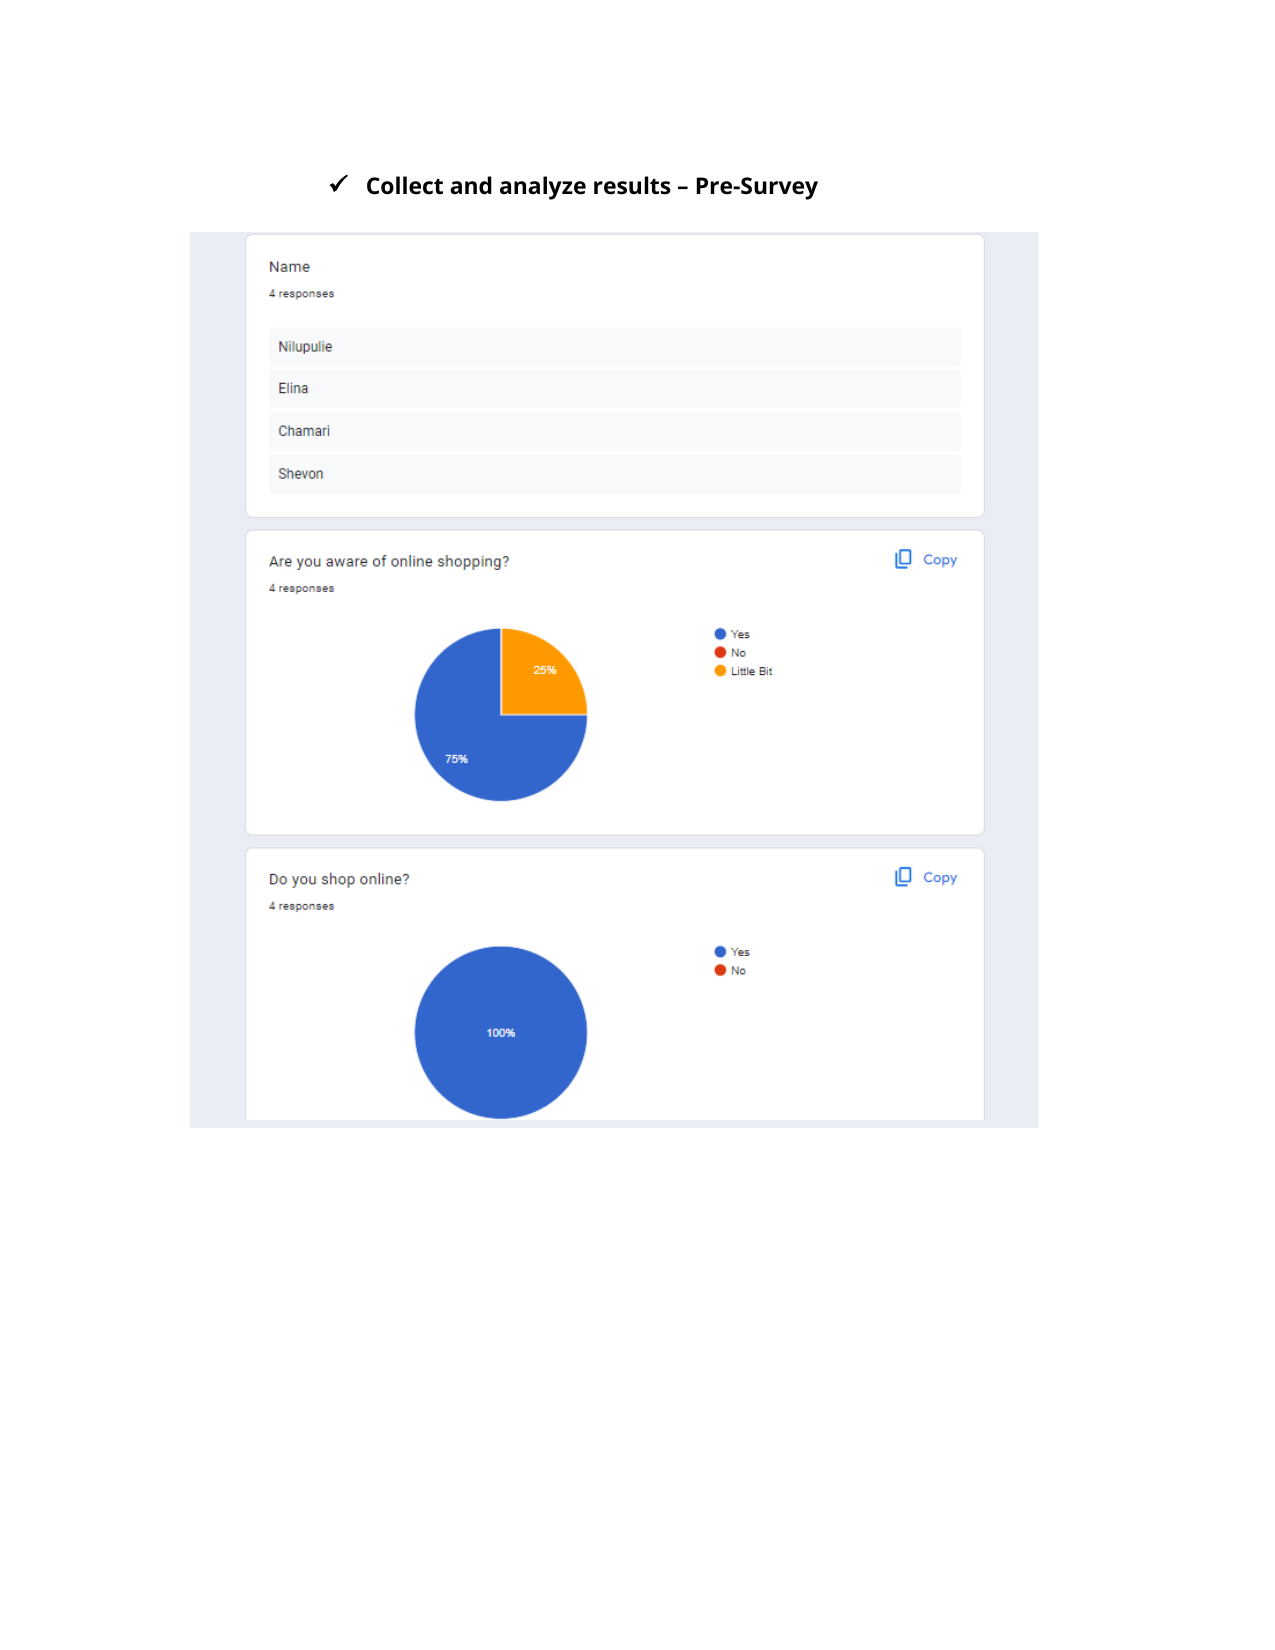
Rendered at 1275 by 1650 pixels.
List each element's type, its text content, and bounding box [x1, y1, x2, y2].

list Collect and analyze results – Pre-Survey [328, 170, 1198, 201]
picture [189, 232, 1039, 1128]
